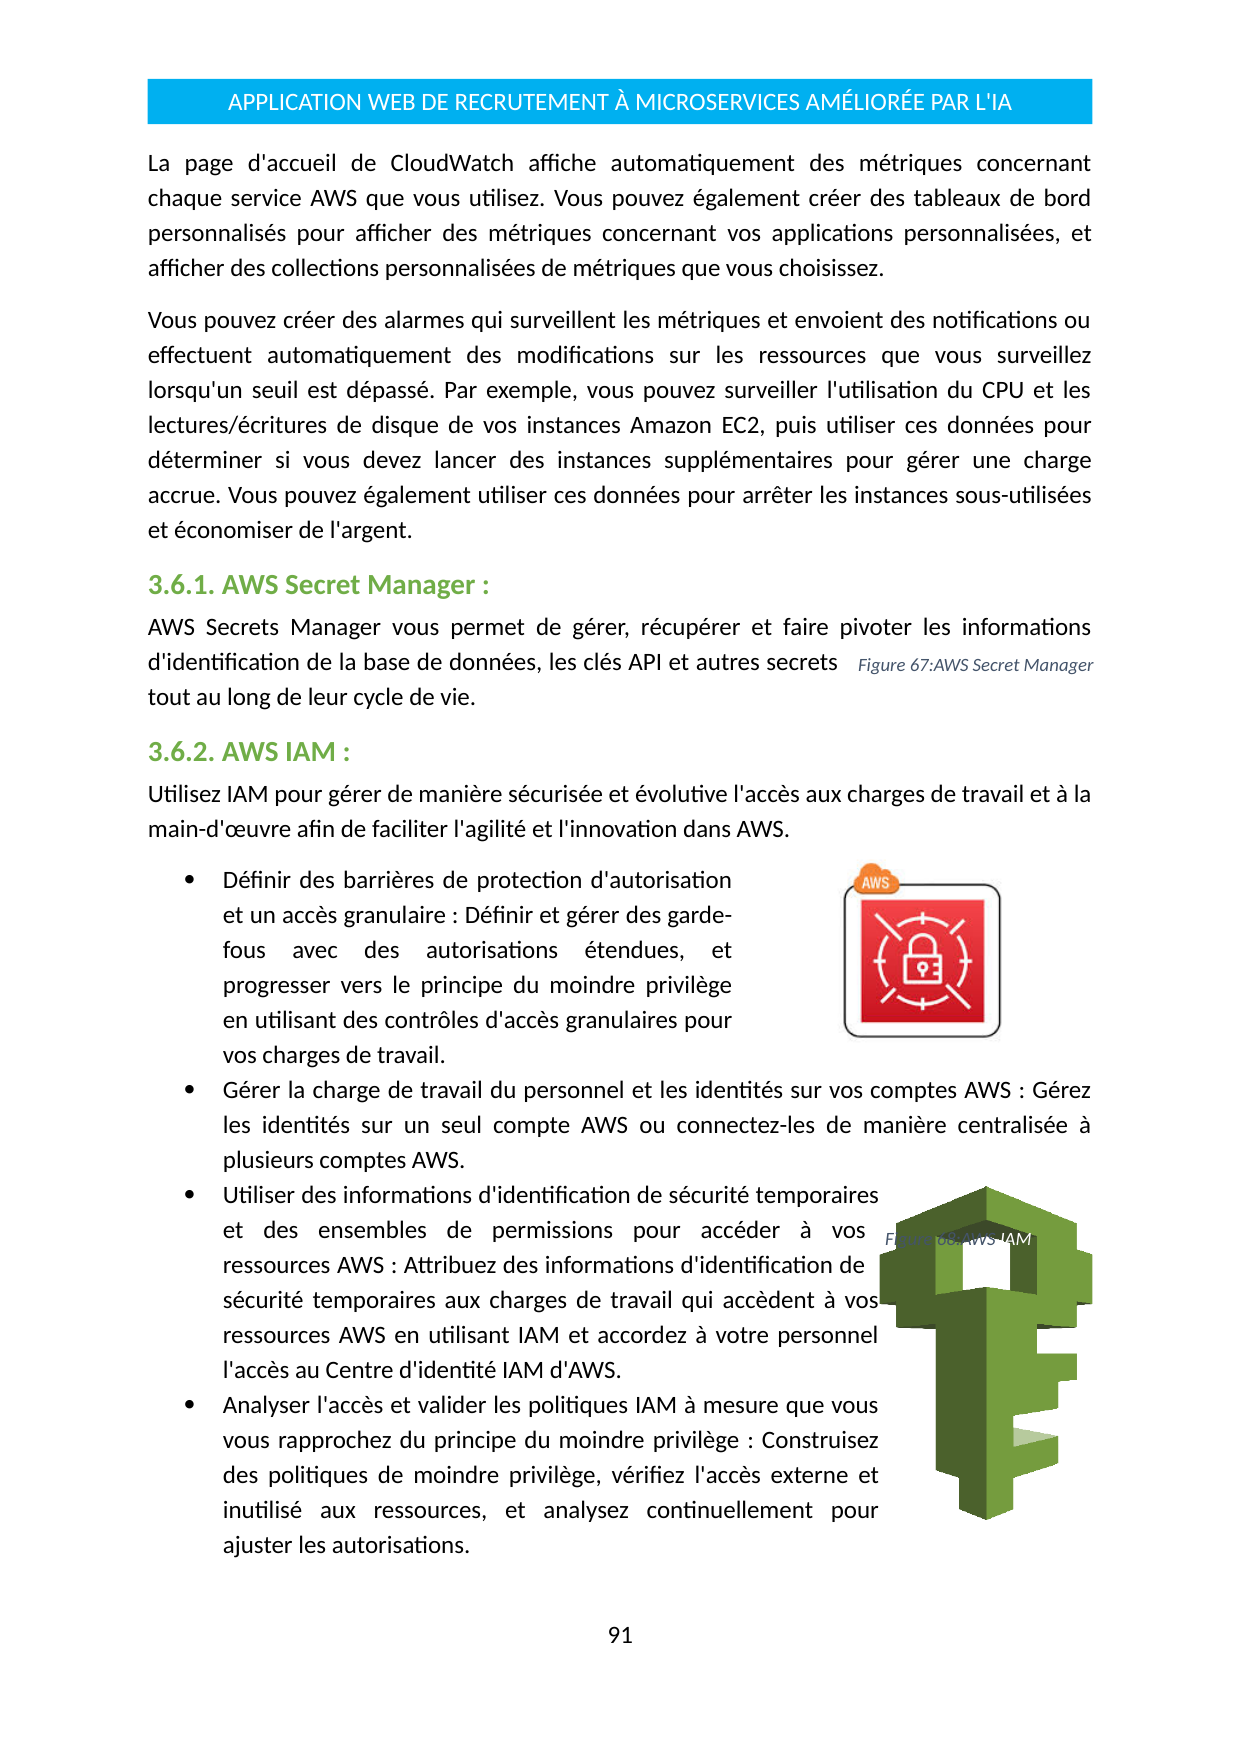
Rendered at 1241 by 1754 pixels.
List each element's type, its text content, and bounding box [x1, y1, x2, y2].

text AWS Secrets Manager vous permet de gérer, récupérer et faire pivoter les informations d'identification de la base de données, les clés API et autres secrets tout au long de leur cycle de vie. [148, 611, 1093, 712]
text La page d'accueil de CloudWatch affiche automatiquement des métriques concernant chaque service AWS que vous utilisez. Vous pouvez également créer des tableaux de bord personnalisés pour afficher des métriques concernant vos applications personnalisées, et afficher des collections personnalisées de métriques que vous choisissez. [148, 148, 1093, 283]
list Utiliser des informations d'identification de sécurité temporaires et des ensembles de permissions pour accéder à vos ressources AWS : Attribuez des informations d'identification de sécurité temporaires aux charges de travail qui accèdent à vos ressources AWS en utilisant IAM et accordez à votre personnel l'accès au Centre d'identité IAM d'AWS. [185, 1179, 1093, 1385]
text Vous pouvez créer des alarmes qui surveillent les métriques et envoient des notifications ou effectuent automatiquement des modifications sur les ressources que vous surveillez lorsqu'un seuil est dépassé. Par exemple, vous pouvez surveiller l'utilisation du CPU et les lectures/écritures de disque de vos instances Amazon EC2, puis utiliser ces données pour déterminer si vous devez lancer des instances supplémentaires pour gérer une charge accrue. Vous pouvez également utiliser ces données pour arrêter les instances sous-utilisées et économiser de l'argent. [148, 304, 1093, 545]
list Gérer la charge de travail du personnel et les identités sur vos comptes AWS : Gérez les identités sur un seul compte AWS ou connectez-les de manière centralisée à plusieurs comptes AWS. [185, 1074, 1093, 1175]
subtitle 3.6.2. AWS IAM : [148, 733, 1093, 768]
list Analyser l'accès et valider les politiques IAM à mesure que vous vous rapprochez du principe du moindre privilège : Construisez des politiques de moindre privilège, vérifiez l'accès externe et inutilisé aux ressources, et analysez continuellement pour ajuster les autorisations. [185, 1389, 1093, 1560]
picture [751, 850, 1093, 1063]
subtitle 3.6.1. AWS Secret Manager : [148, 566, 1093, 602]
text Utilisez IAM pour gérer de manière sécurisée et évolutive l'accès aux charges de travail et à la main-d'œuvre afin de faciliter l'agilité et l'innovation dans AWS. [148, 778, 1093, 843]
picture [879, 1186, 1093, 1520]
